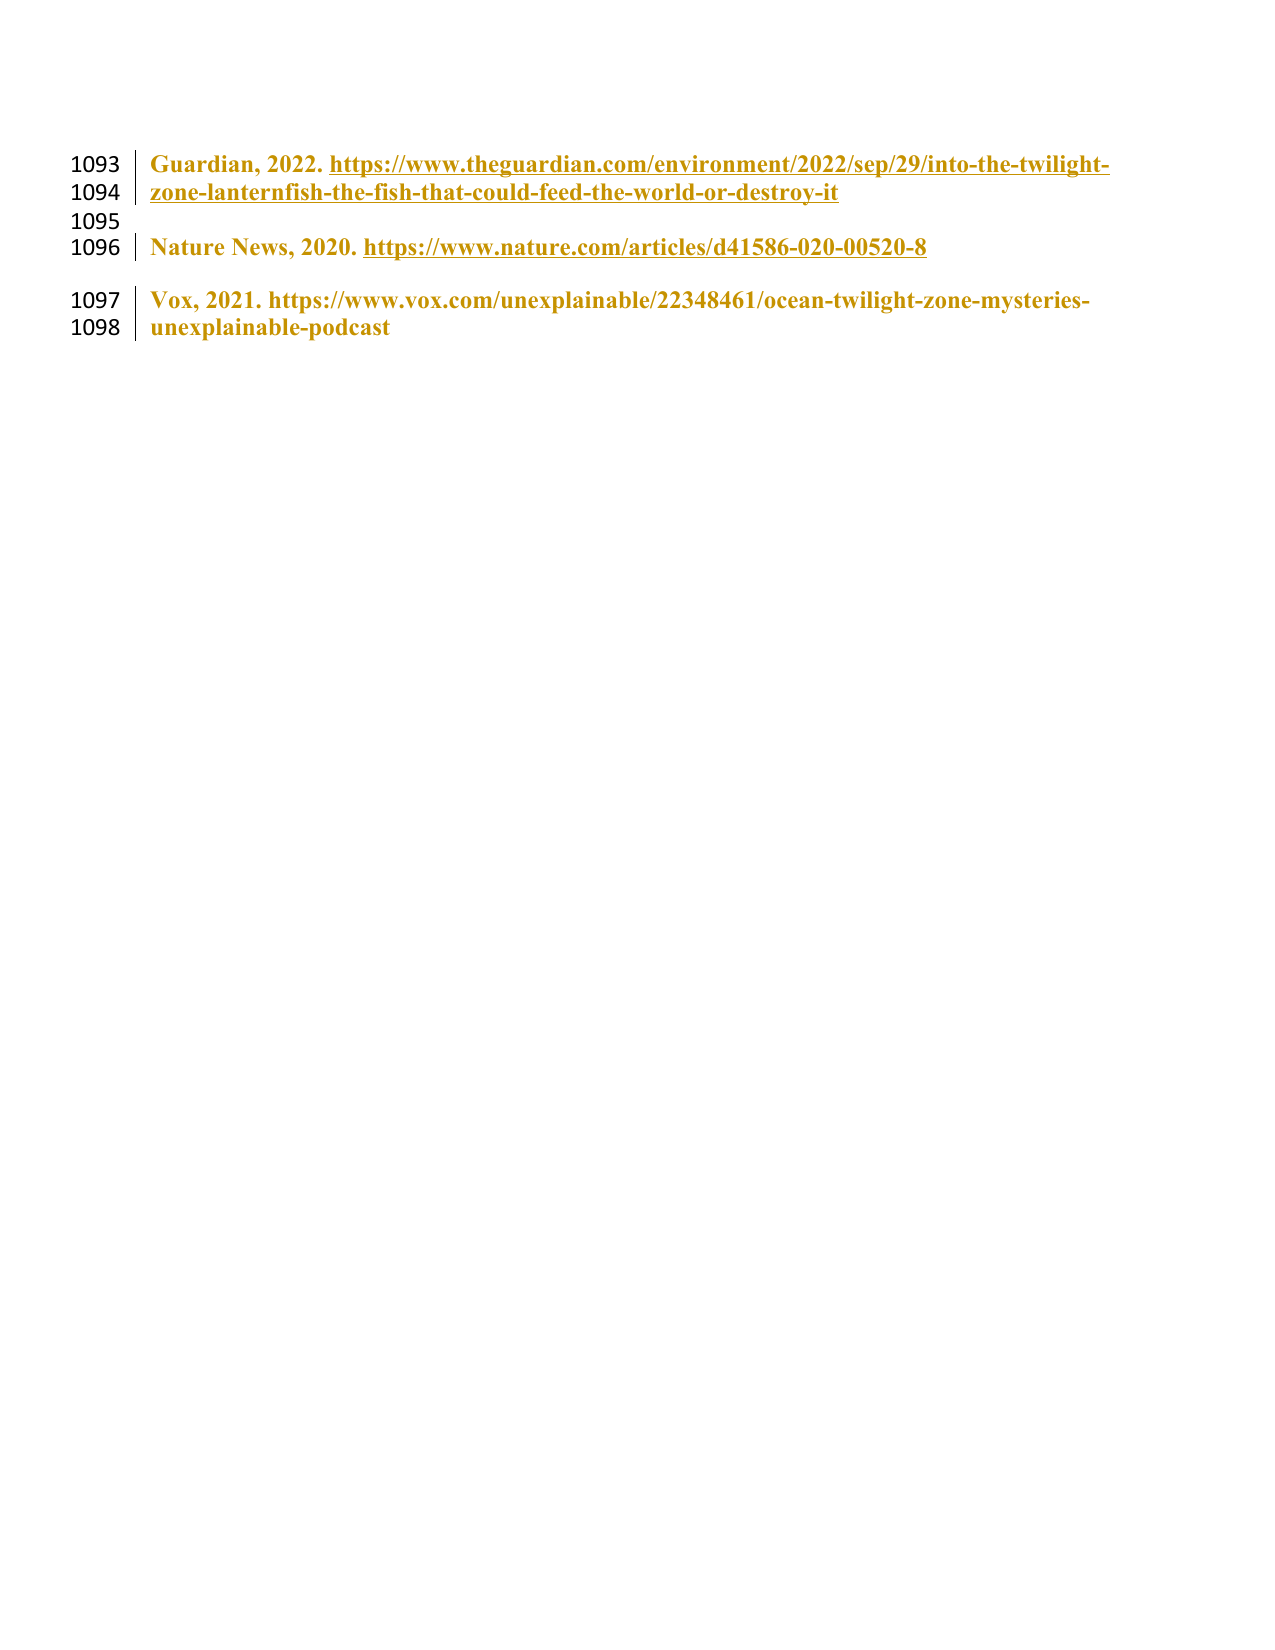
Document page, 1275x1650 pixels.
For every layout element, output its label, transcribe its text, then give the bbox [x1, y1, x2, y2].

text Vox, 2021. https://www.vox.com/unexplainable/22348461/ocean-twilight-zone-mysteries-unexplainable-podcast [150, 286, 1125, 341]
text Guardian, 2022. https://www.theguardian.com/environment/2022/sep/29/into-the-twilight-zone-lanternfish-the-fish-that-could-feed-the-world-or-destroy-it [150, 150, 1125, 205]
text Nature News, 2020. https://www.nature.com/articles/d41586-020-00520-8 [150, 233, 1125, 261]
